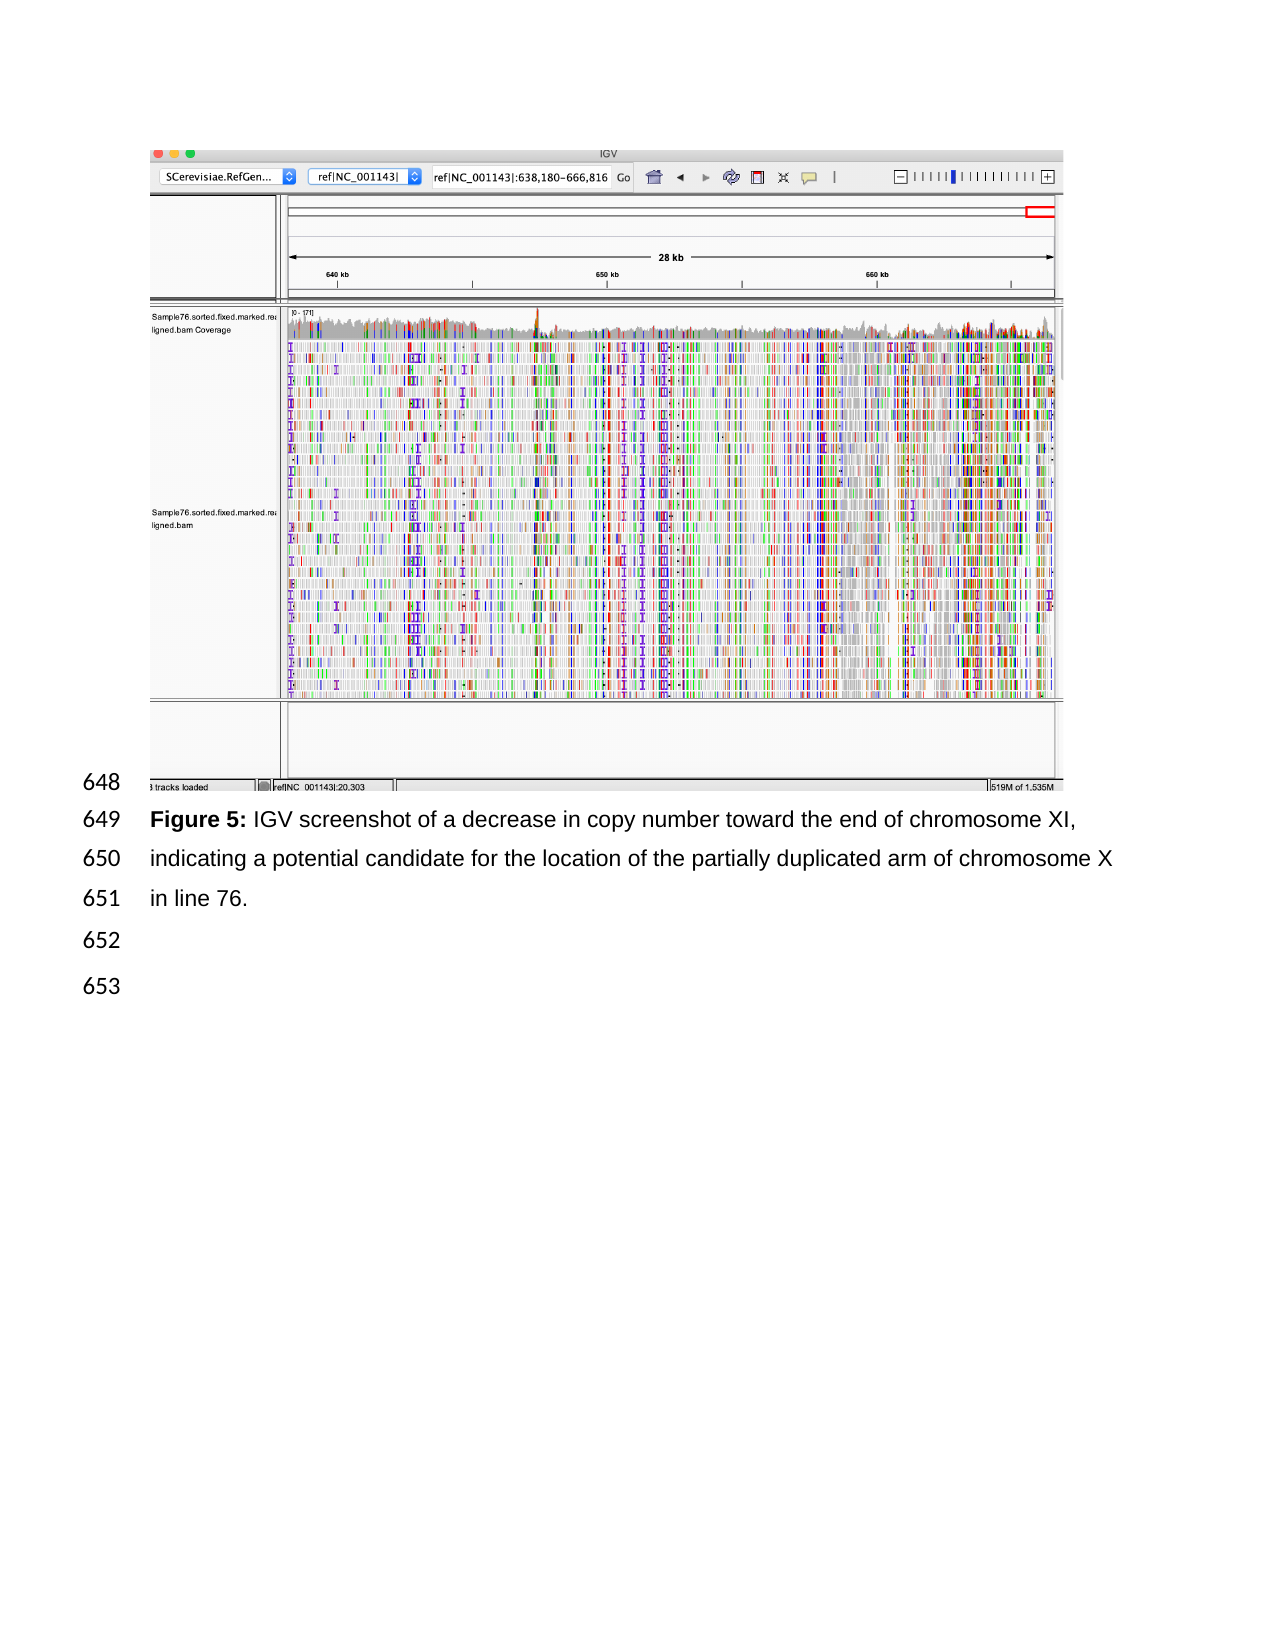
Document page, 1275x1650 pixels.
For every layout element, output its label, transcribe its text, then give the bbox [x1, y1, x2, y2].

text Figure 5: IGV screenshot of a decrease in copy number toward the end of chromosome XI, indicating a potential candidate for the location of the partially duplicated arm of chromosome X in line 76. [150, 806, 1125, 911]
picture [150, 150, 1064, 791]
